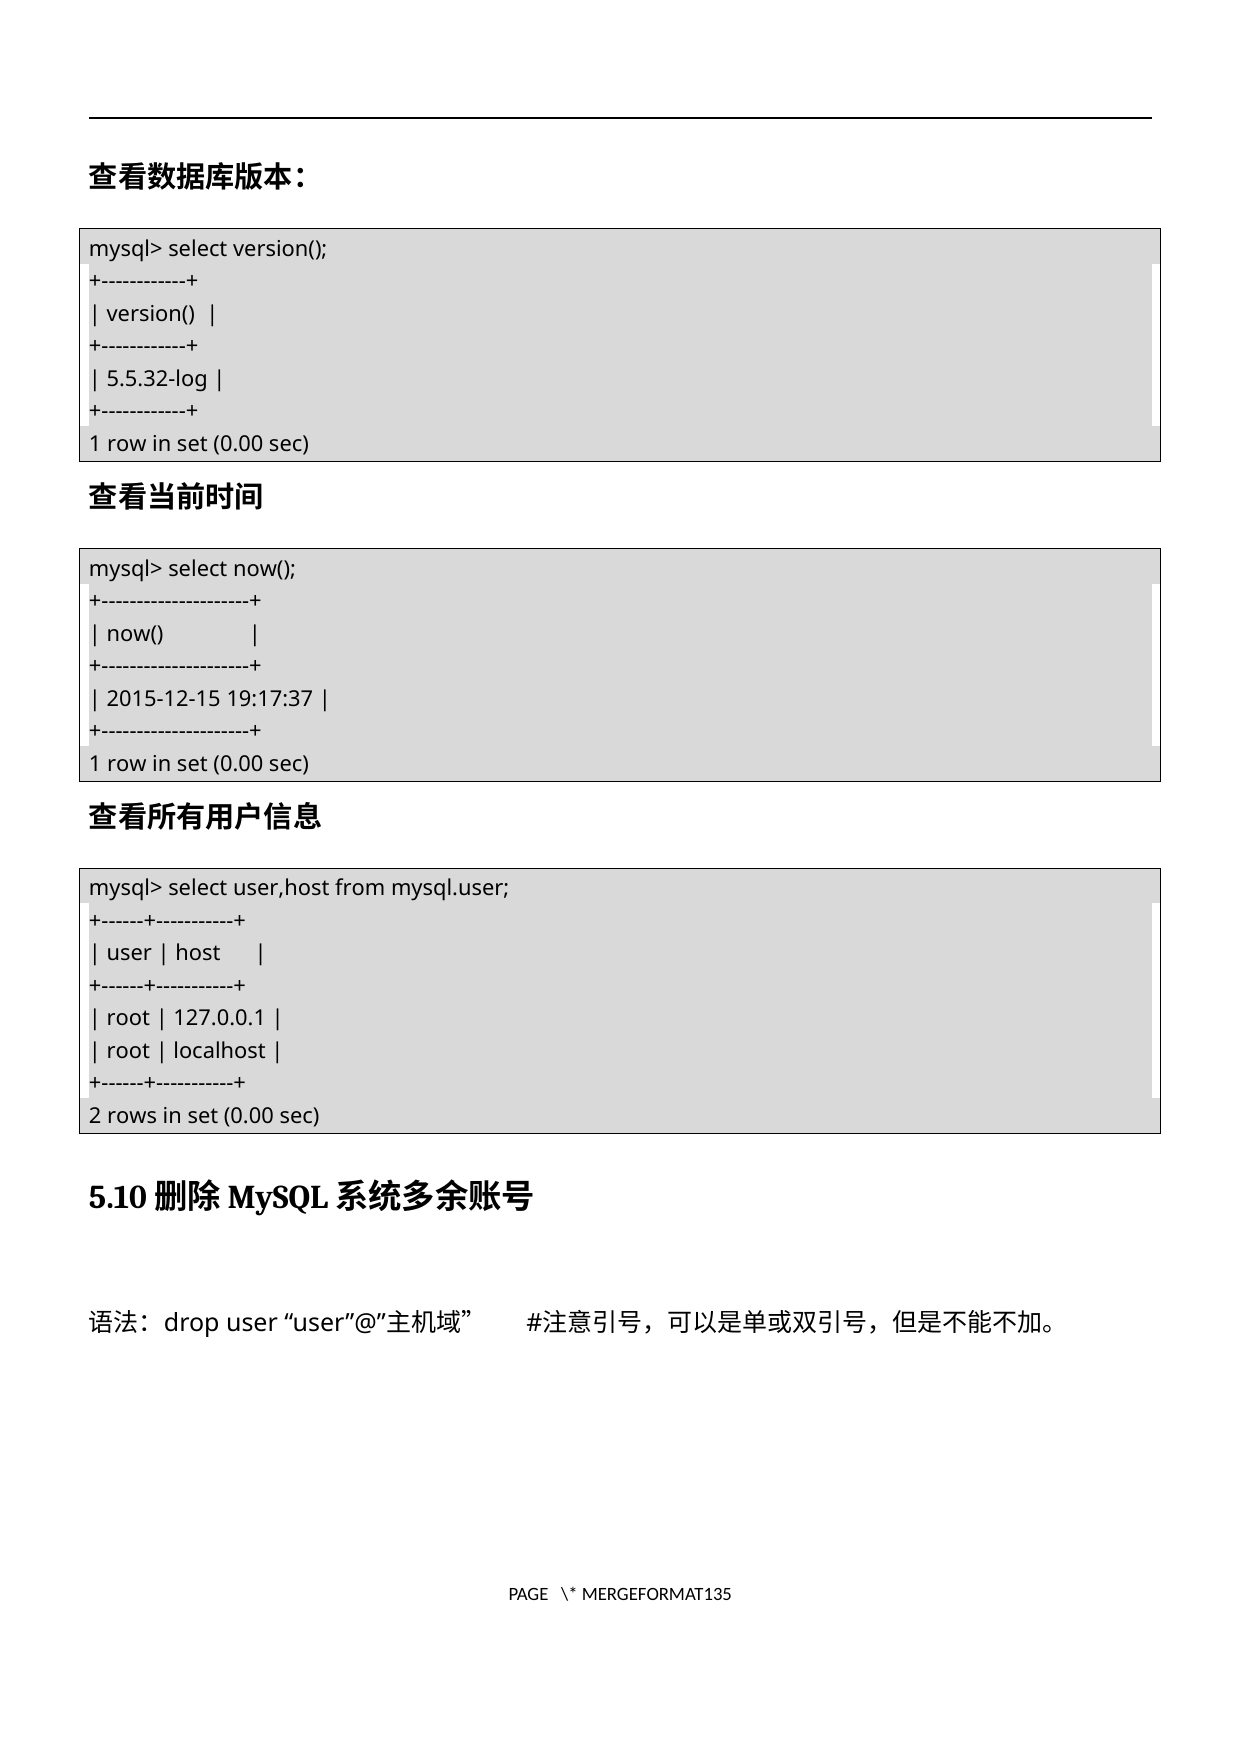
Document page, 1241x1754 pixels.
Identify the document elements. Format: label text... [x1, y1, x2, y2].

text | root | localhost | [89, 1033, 1152, 1066]
text 语法：drop user “user”@”主机域” #注意引号，可以是单或双引号，但是不能不加。 [89, 1288, 1152, 1353]
text | user | host | [89, 936, 1152, 968]
text | now() | [89, 616, 1152, 649]
text | 2015-12-15 19:17:37 | [89, 681, 1152, 714]
text +---------------------+ [89, 584, 1152, 616]
text 1 row in set (0.00 sec) [80, 423, 1160, 461]
text 1 row in set (0.00 sec) [80, 743, 1160, 781]
text | root | 127.0.0.1 | [89, 1001, 1152, 1033]
text | 5.5.32-log | [89, 361, 1152, 394]
text +------------+ [89, 329, 1152, 361]
text +------------+ [89, 394, 1152, 423]
text mysql> select now(); [80, 549, 1160, 584]
text 2 rows in set (0.00 sec) [80, 1095, 1160, 1133]
text +------+-----------+ [89, 903, 1152, 936]
text +---------------------+ [89, 714, 1152, 743]
text 查看数据库版本： [89, 142, 1152, 207]
text +---------------------+ [89, 649, 1152, 681]
text mysql> select user,host from mysql.user; [80, 869, 1160, 903]
text +------+-----------+ [89, 1066, 1152, 1095]
text 查看当前时间 [89, 462, 1152, 527]
text +------+-----------+ [89, 968, 1152, 1001]
text +------------+ [89, 264, 1152, 296]
text | version() | [89, 296, 1152, 329]
text 查看所有用户信息 [89, 782, 1152, 847]
text mysql> select version(); [80, 229, 1160, 264]
subtitle 5.10 删除MySQL系统多余账号 [89, 1161, 1152, 1226]
